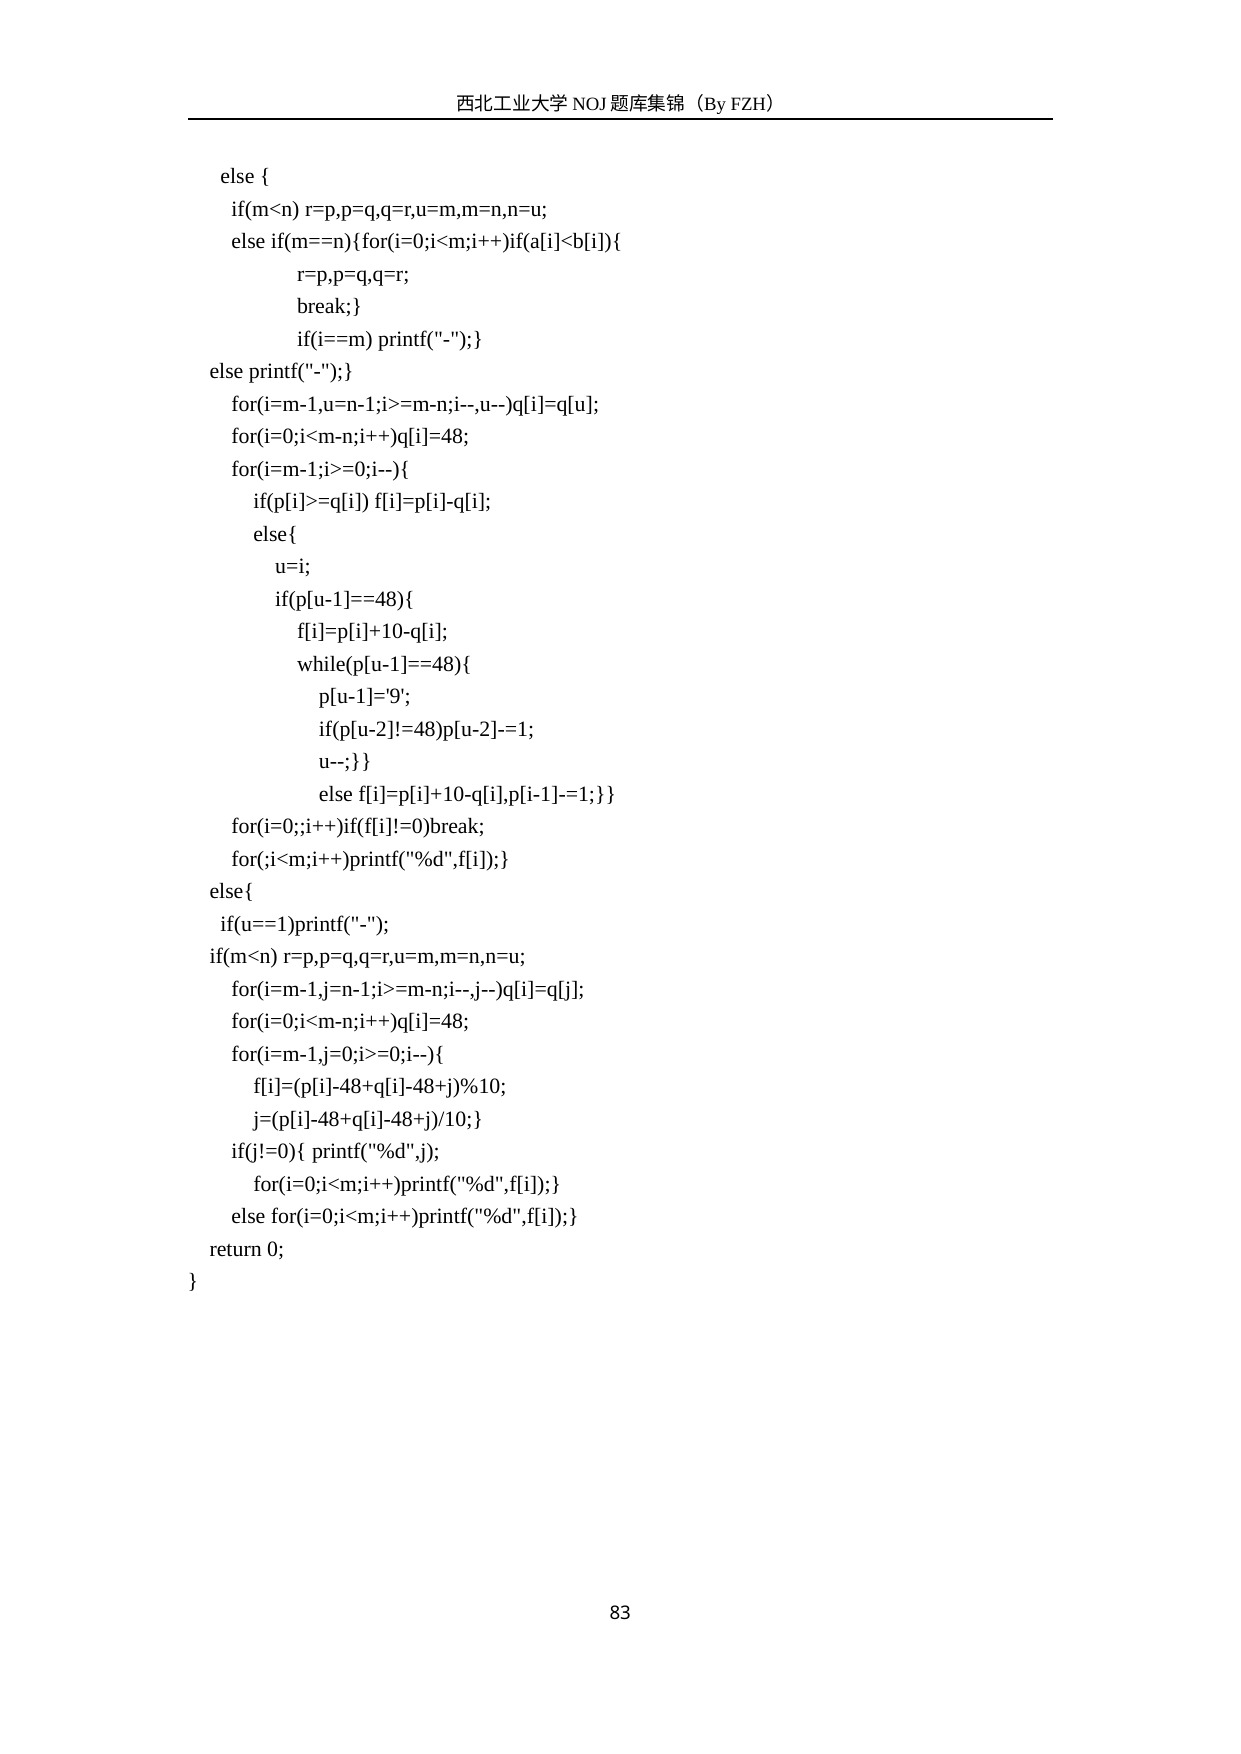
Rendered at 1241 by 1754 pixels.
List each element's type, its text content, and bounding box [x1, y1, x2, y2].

text else for(i=0;i<m;i++)printf("%d",f[i]);} [187, 1200, 1053, 1232]
text else if(m==n){for(i=0;i<m;i++)if(a[i]<b[i]){ [187, 225, 1053, 257]
text if(p[i]>=q[i]) f[i]=p[i]-q[i]; [187, 485, 1053, 517]
text for(i=m-1,j=n-1;i>=m-n;i--,j--)q[i]=q[j]; [187, 972, 1053, 1005]
text if(u==1)printf("-"); [187, 907, 1053, 940]
text if(i==m) printf("-");} [187, 322, 1053, 355]
text for(i=m-1,u=n-1;i>=m-n;i--,u--)q[i]=q[u]; [187, 387, 1053, 420]
text u=i; [187, 550, 1053, 582]
text if(p[u-2]!=48)p[u-2]-=1; [187, 712, 1053, 745]
text r=p,p=q,q=r; [187, 257, 1053, 290]
text else { [187, 160, 1053, 192]
text for(i=0;;i++)if(f[i]!=0)break; [187, 810, 1053, 842]
text for(i=0;i<m-n;i++)q[i]=48; [187, 1005, 1053, 1037]
text while(p[u-1]==48){ [187, 647, 1053, 680]
text if(m<n) r=p,p=q,q=r,u=m,m=n,n=u; [187, 192, 1053, 225]
text else{ [187, 875, 1053, 907]
text f[i]=p[i]+10-q[i]; [187, 615, 1053, 647]
text if(m<n) r=p,p=q,q=r,u=m,m=n,n=u; [187, 940, 1053, 972]
text for(i=0;i<m-n;i++)q[i]=48; [187, 420, 1053, 452]
text break;} [187, 290, 1053, 322]
text for(i=0;i<m;i++)printf("%d",f[i]);} [187, 1167, 1053, 1200]
text for(i=m-1;i>=0;i--){ [187, 452, 1053, 485]
text u--;}} [187, 745, 1053, 777]
text for(;i<m;i++)printf("%d",f[i]);} [187, 842, 1053, 875]
text return 0; [187, 1232, 1053, 1265]
text for(i=m-1,j=0;i>=0;i--){ [187, 1037, 1053, 1070]
text else printf("-");} [187, 355, 1053, 387]
text } [187, 1265, 1053, 1297]
text f[i]=(p[i]-48+q[i]-48+j)%10; [187, 1070, 1053, 1102]
text else f[i]=p[i]+10-q[i],p[i-1]-=1;}} [187, 777, 1053, 810]
text j=(p[i]-48+q[i]-48+j)/10;} [187, 1102, 1053, 1135]
text p[u-1]='9'; [187, 680, 1053, 712]
text if(j!=0){ printf("%d",j); [187, 1135, 1053, 1167]
text if(p[u-1]==48){ [187, 582, 1053, 615]
text else{ [187, 517, 1053, 550]
